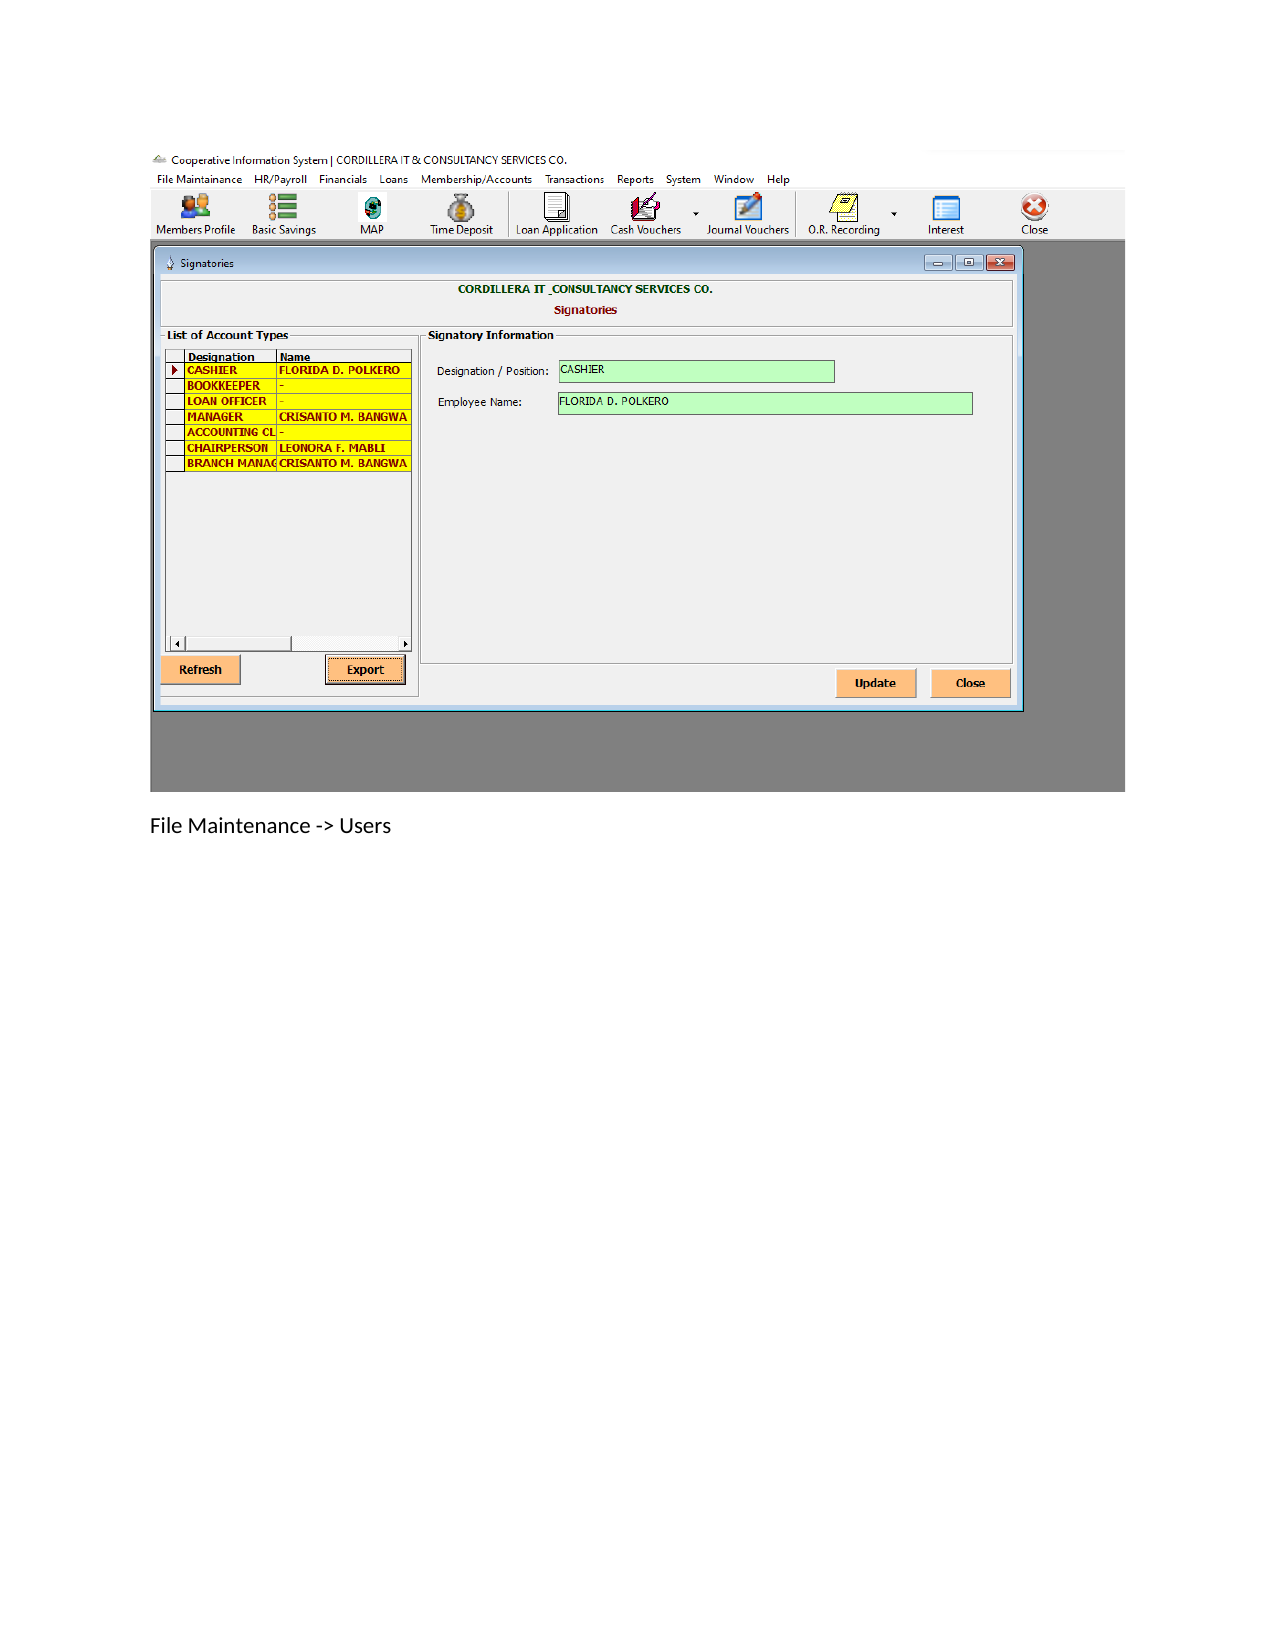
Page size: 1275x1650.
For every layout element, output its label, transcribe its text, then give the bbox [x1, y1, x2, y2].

text File Maintenance -> Users [150, 811, 1125, 839]
picture [150, 150, 1125, 792]
